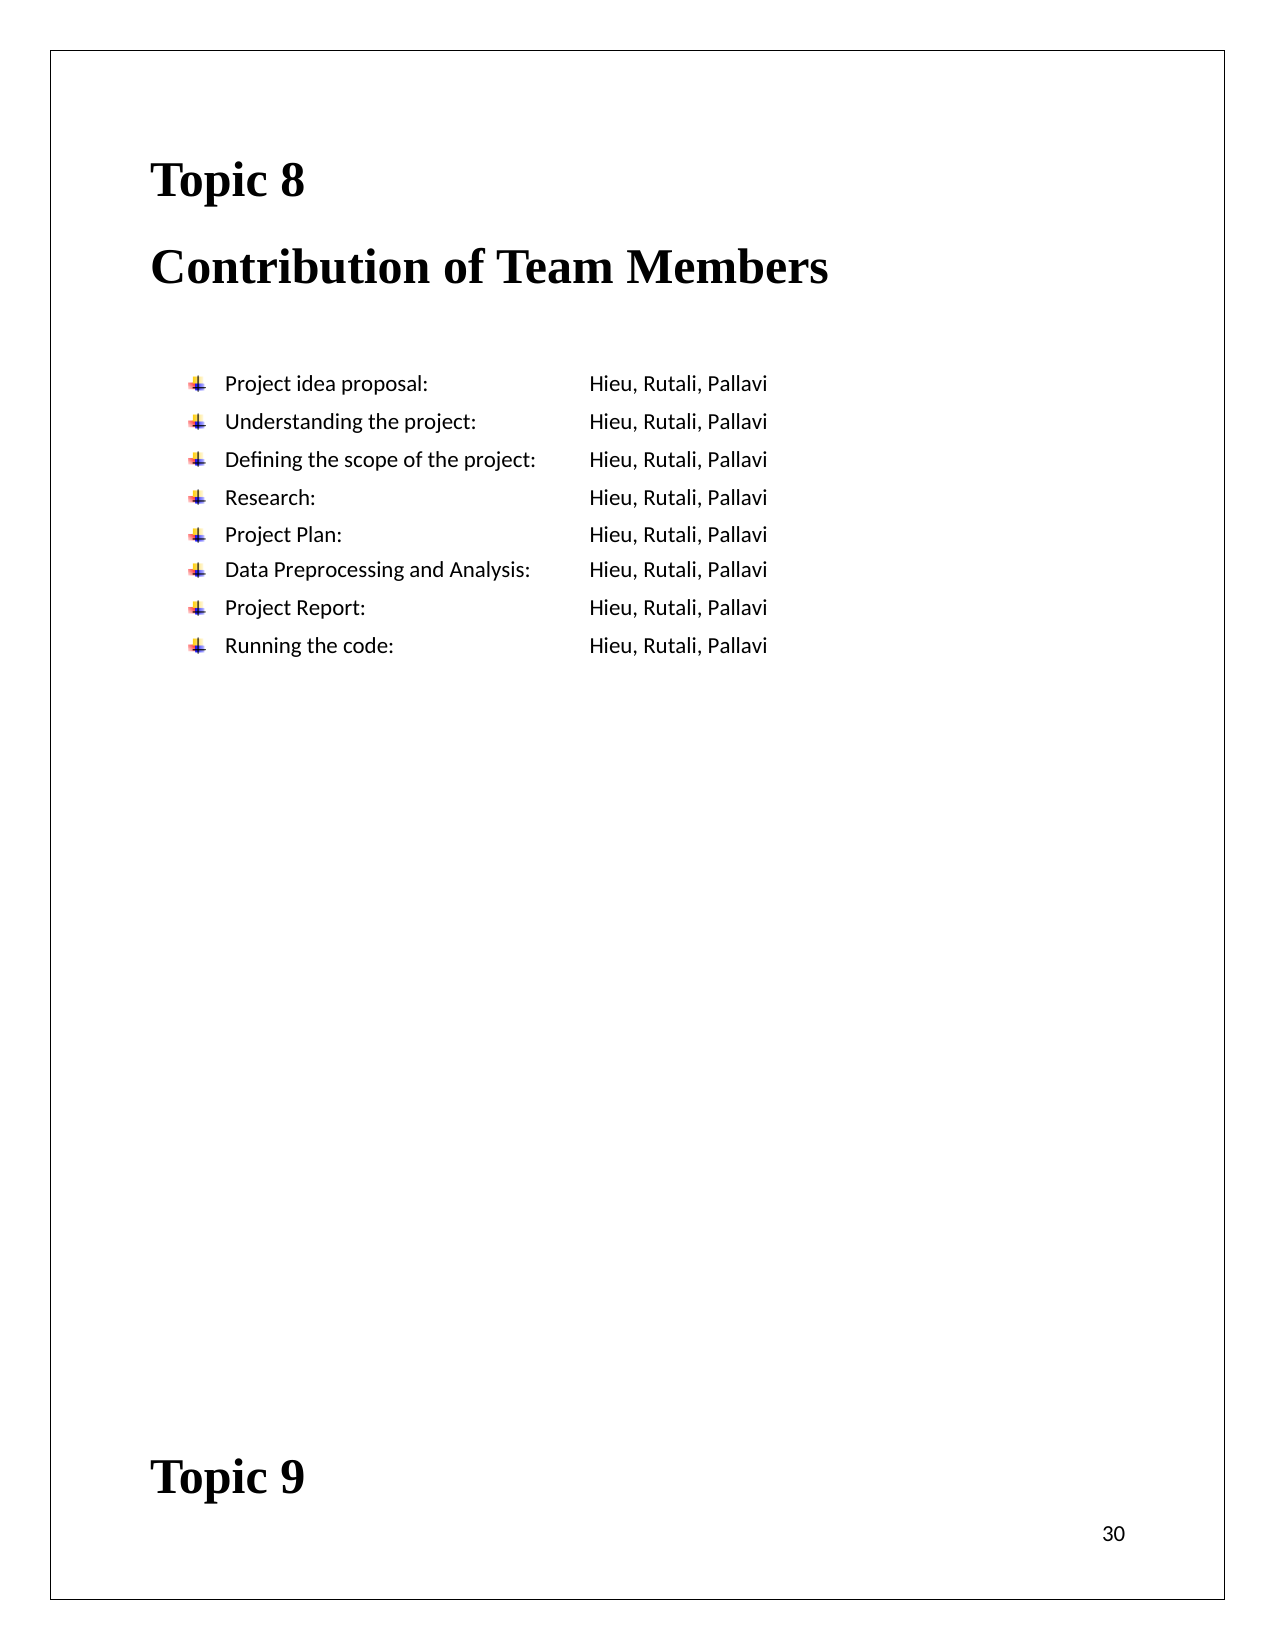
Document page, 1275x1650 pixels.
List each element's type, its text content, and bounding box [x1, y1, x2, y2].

picture [188, 450, 206, 467]
picture [188, 488, 206, 505]
table_header Project idea proposal: [139, 369, 578, 407]
table_cell Data Preprocessing and Analysis: [139, 555, 578, 593]
table_cell Hieu, Rutali, Pallavi [578, 593, 1179, 631]
subtitle Topic 8 [150, 150, 1125, 207]
table_cell Project Plan: [139, 520, 578, 555]
picture [188, 374, 206, 392]
table_cell Hieu, Rutali, Pallavi [578, 407, 1179, 445]
table_cell Hieu, Rutali, Pallavi [578, 631, 1179, 669]
table_cell Hieu, Rutali, Pallavi [578, 483, 1179, 520]
table_cell Understanding the project: [139, 407, 578, 445]
picture [188, 561, 206, 578]
table_cell Hieu, Rutali, Pallavi [578, 520, 1179, 555]
picture [188, 526, 206, 543]
table_cell Hieu, Rutali, Pallavi [578, 445, 1179, 483]
table_header Hieu, Rutali, Pallavi [578, 369, 1179, 407]
picture [188, 599, 206, 616]
table_cell Project Report: [139, 593, 578, 631]
picture [188, 636, 206, 654]
table_cell Hieu, Rutali, Pallavi [578, 555, 1179, 593]
table_cell Defining the scope of the project: [139, 445, 578, 483]
table_cell Running the code: [139, 631, 578, 669]
table_cell Research: [139, 483, 578, 520]
picture [188, 412, 206, 430]
subtitle Contribution of Team Members [150, 237, 1125, 294]
subtitle Topic 9 [150, 1446, 1125, 1504]
